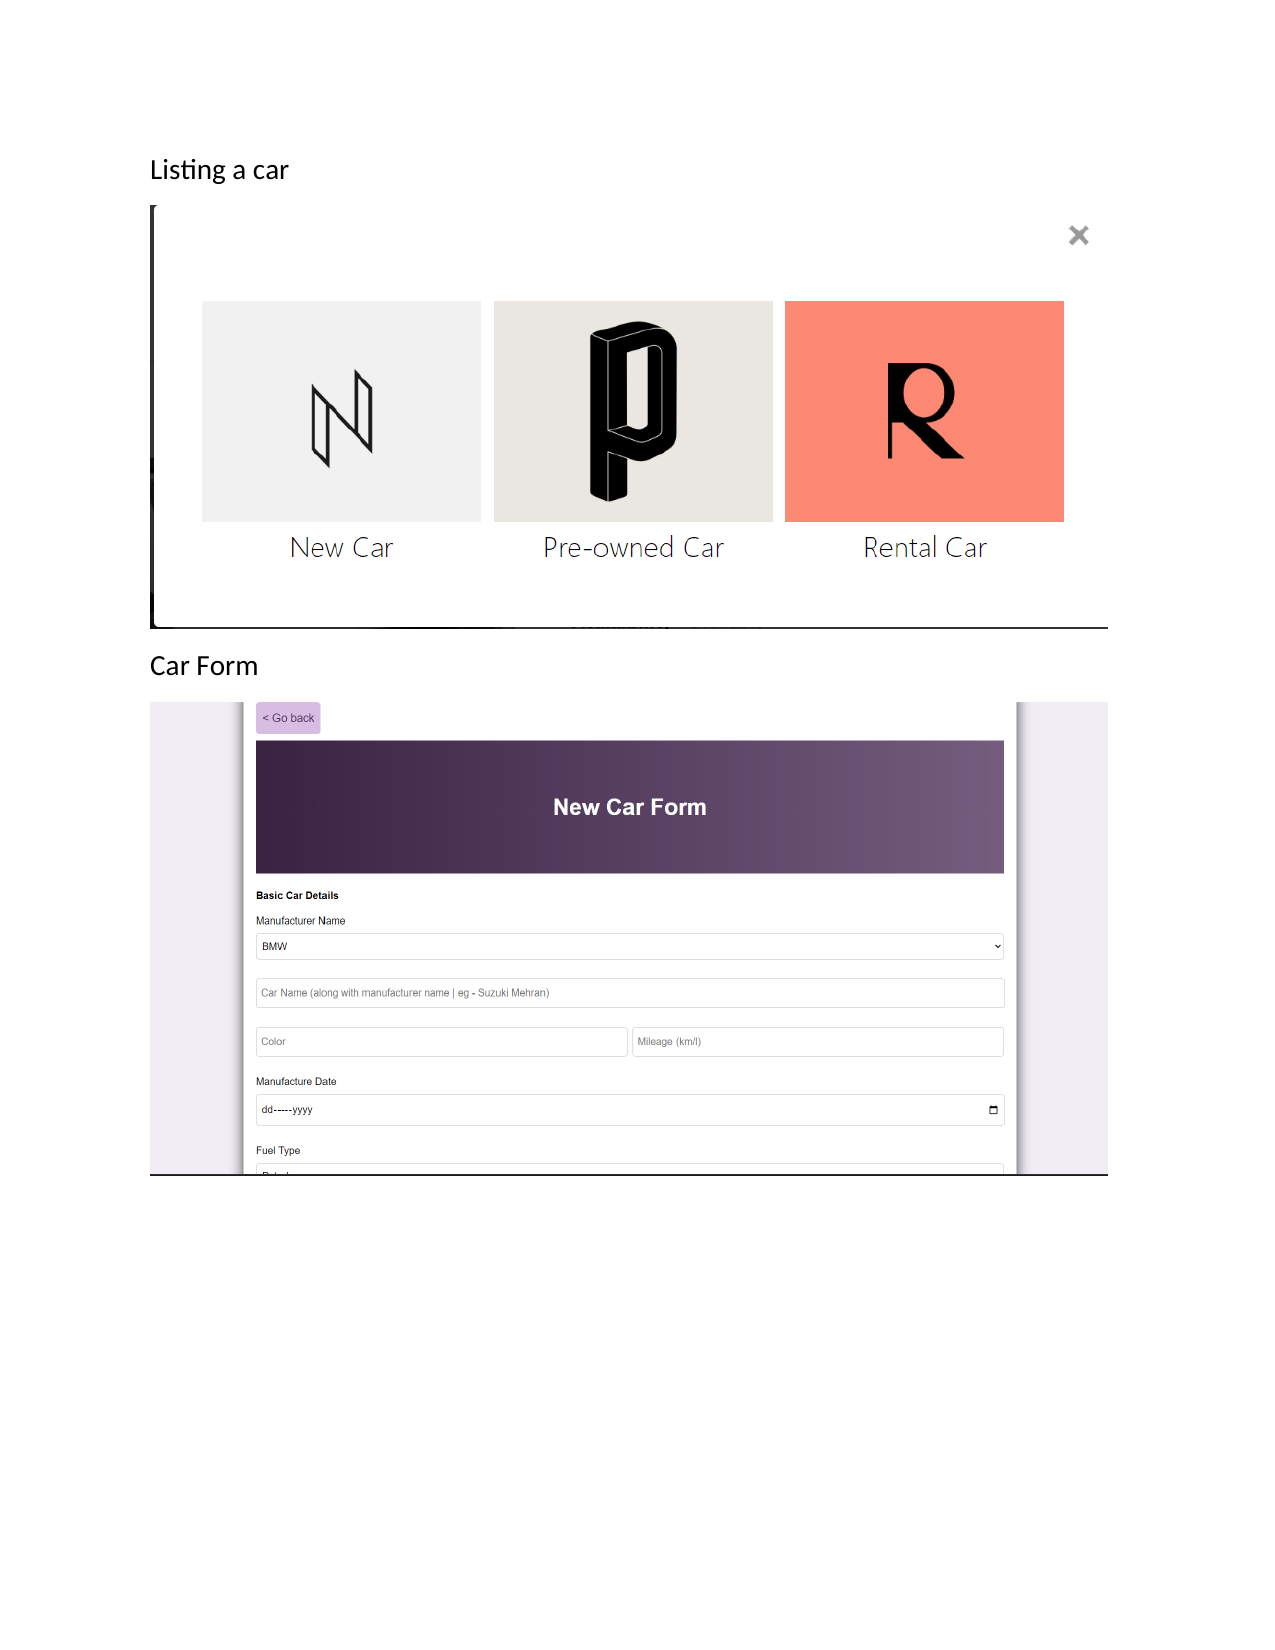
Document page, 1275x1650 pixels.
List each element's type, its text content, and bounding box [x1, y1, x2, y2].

text Car Form [150, 647, 1108, 683]
text Listing a car [150, 151, 1108, 186]
picture [150, 205, 1108, 629]
picture [150, 702, 1108, 1176]
